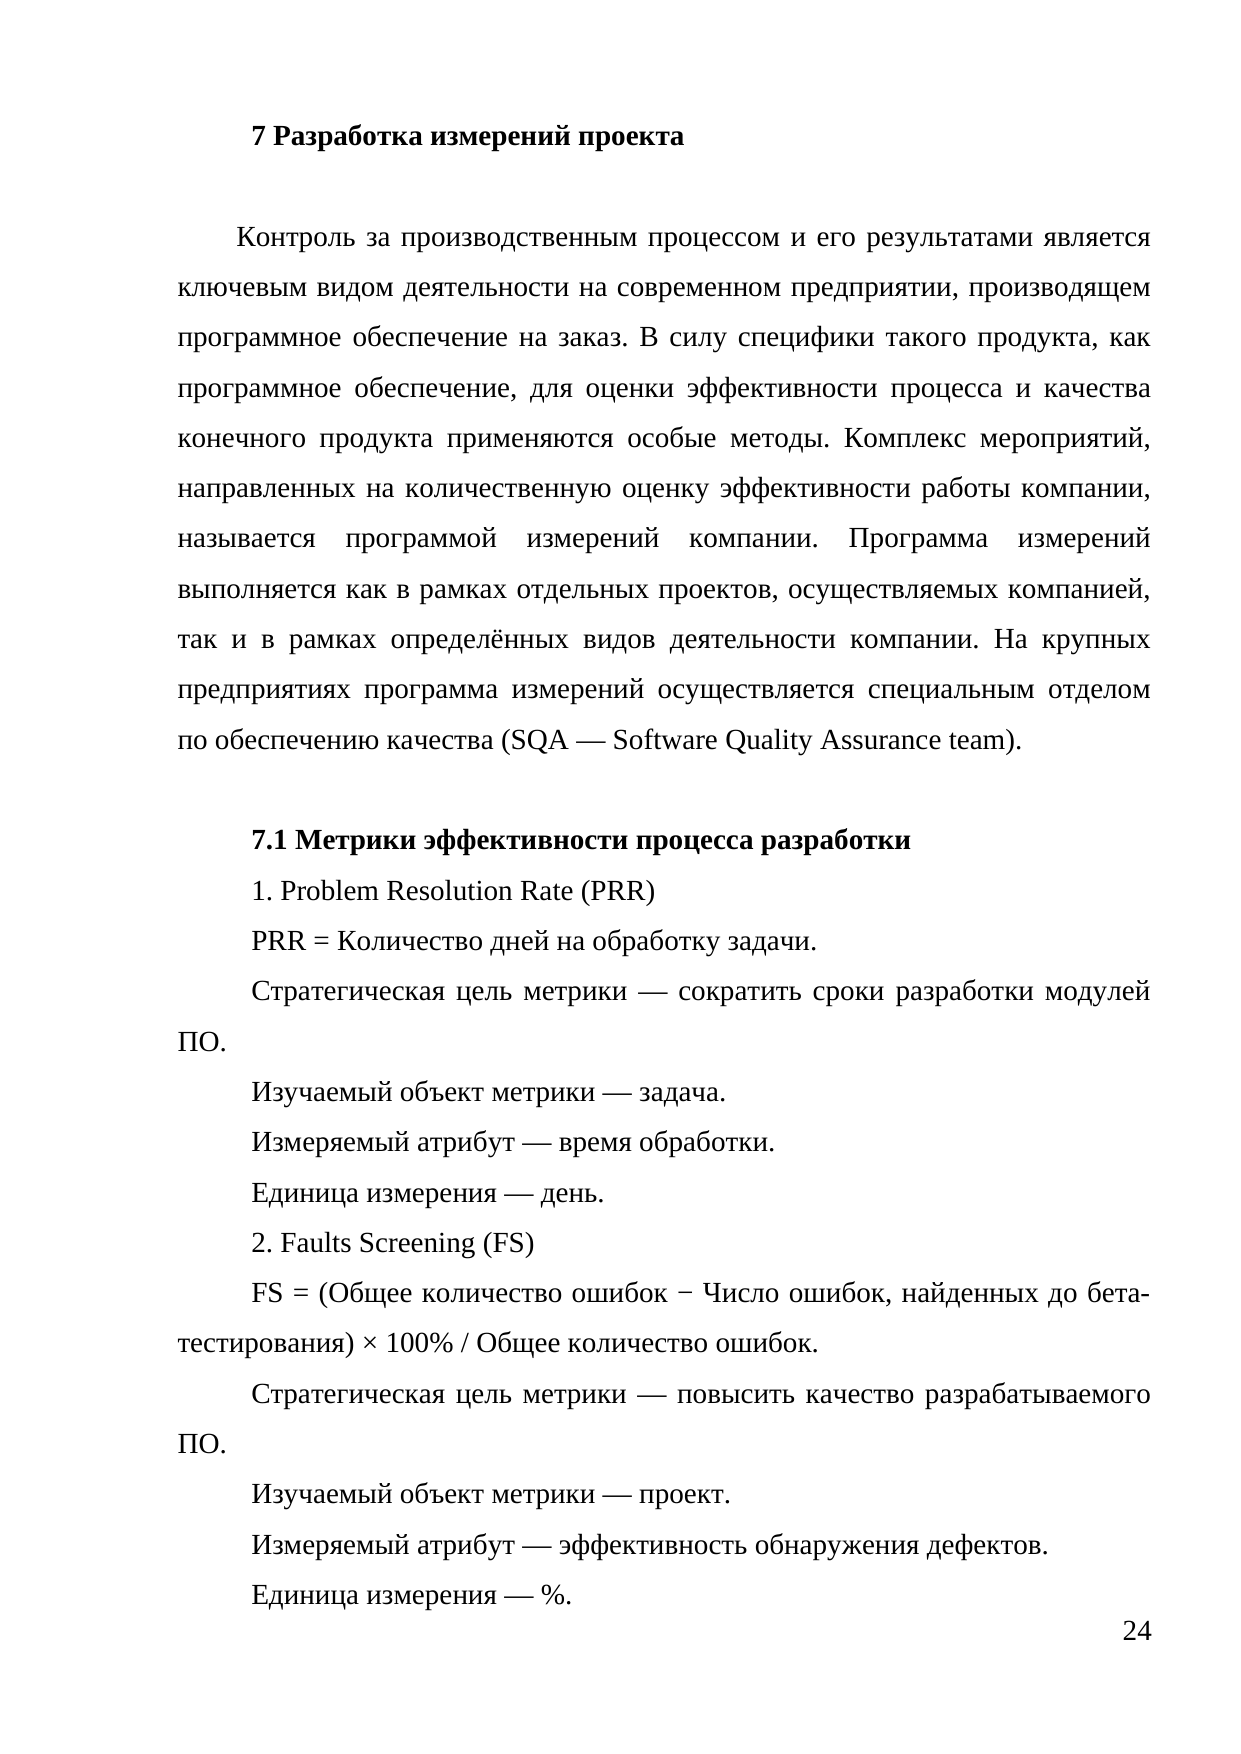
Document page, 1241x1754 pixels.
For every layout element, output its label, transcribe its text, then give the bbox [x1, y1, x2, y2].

subtitle Метрики эффективности процесса разработки [177, 822, 1152, 856]
text Измеряемый атрибут — время обработки. [177, 1124, 1152, 1158]
subtitle Разработка измерений проекта [177, 118, 1152, 152]
text Изучаемый объект метрики — задача. [177, 1074, 1152, 1108]
text FS = (Общее количество ошибок − Число ошибок, найденных до бета-тестирования) × 100% / Общее количество ошибок. [177, 1275, 1152, 1359]
text Измеряемый атрибут — эффективность обнаружения дефектов. [177, 1527, 1152, 1560]
text Изучаемый объект метрики — проект. [177, 1477, 1152, 1510]
text 1. Problem Resolution Rate (PRR) [177, 873, 1152, 906]
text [177, 1376, 1152, 1460]
text Единица измерения — %. [177, 1577, 1152, 1611]
text PRR = Количество дней на обработку задачи. [177, 923, 1152, 957]
text Контроль за производственным процессом и его результатами является ключевым видом деятельности на современном предприятии, производящем программное обеспечение на заказ. В силу специфики такого продукта, как программное обеспечение, для оценки эффективности процесса и качества конечного продукта применяются особые методы. Комплекс мероприятий, направленных на количественную оценку эффективности работы компании, называется программой измерений компании. Программа измерений выполняется как в рамках отдельных проектов, осуществляемых компанией, так и в рамках определённых видов деятельности компании. На крупных предприятиях программа измерений осуществляется специальным отделом по обеспечению качества (SQA — Software Quality Assurance team). [177, 219, 1152, 755]
text Стратегическая цель метрики — сократить сроки разработки модулей ПО. [177, 973, 1152, 1057]
text 2. Faults Screening (FS) [177, 1225, 1152, 1258]
text Единица измерения — день. [177, 1175, 1152, 1208]
